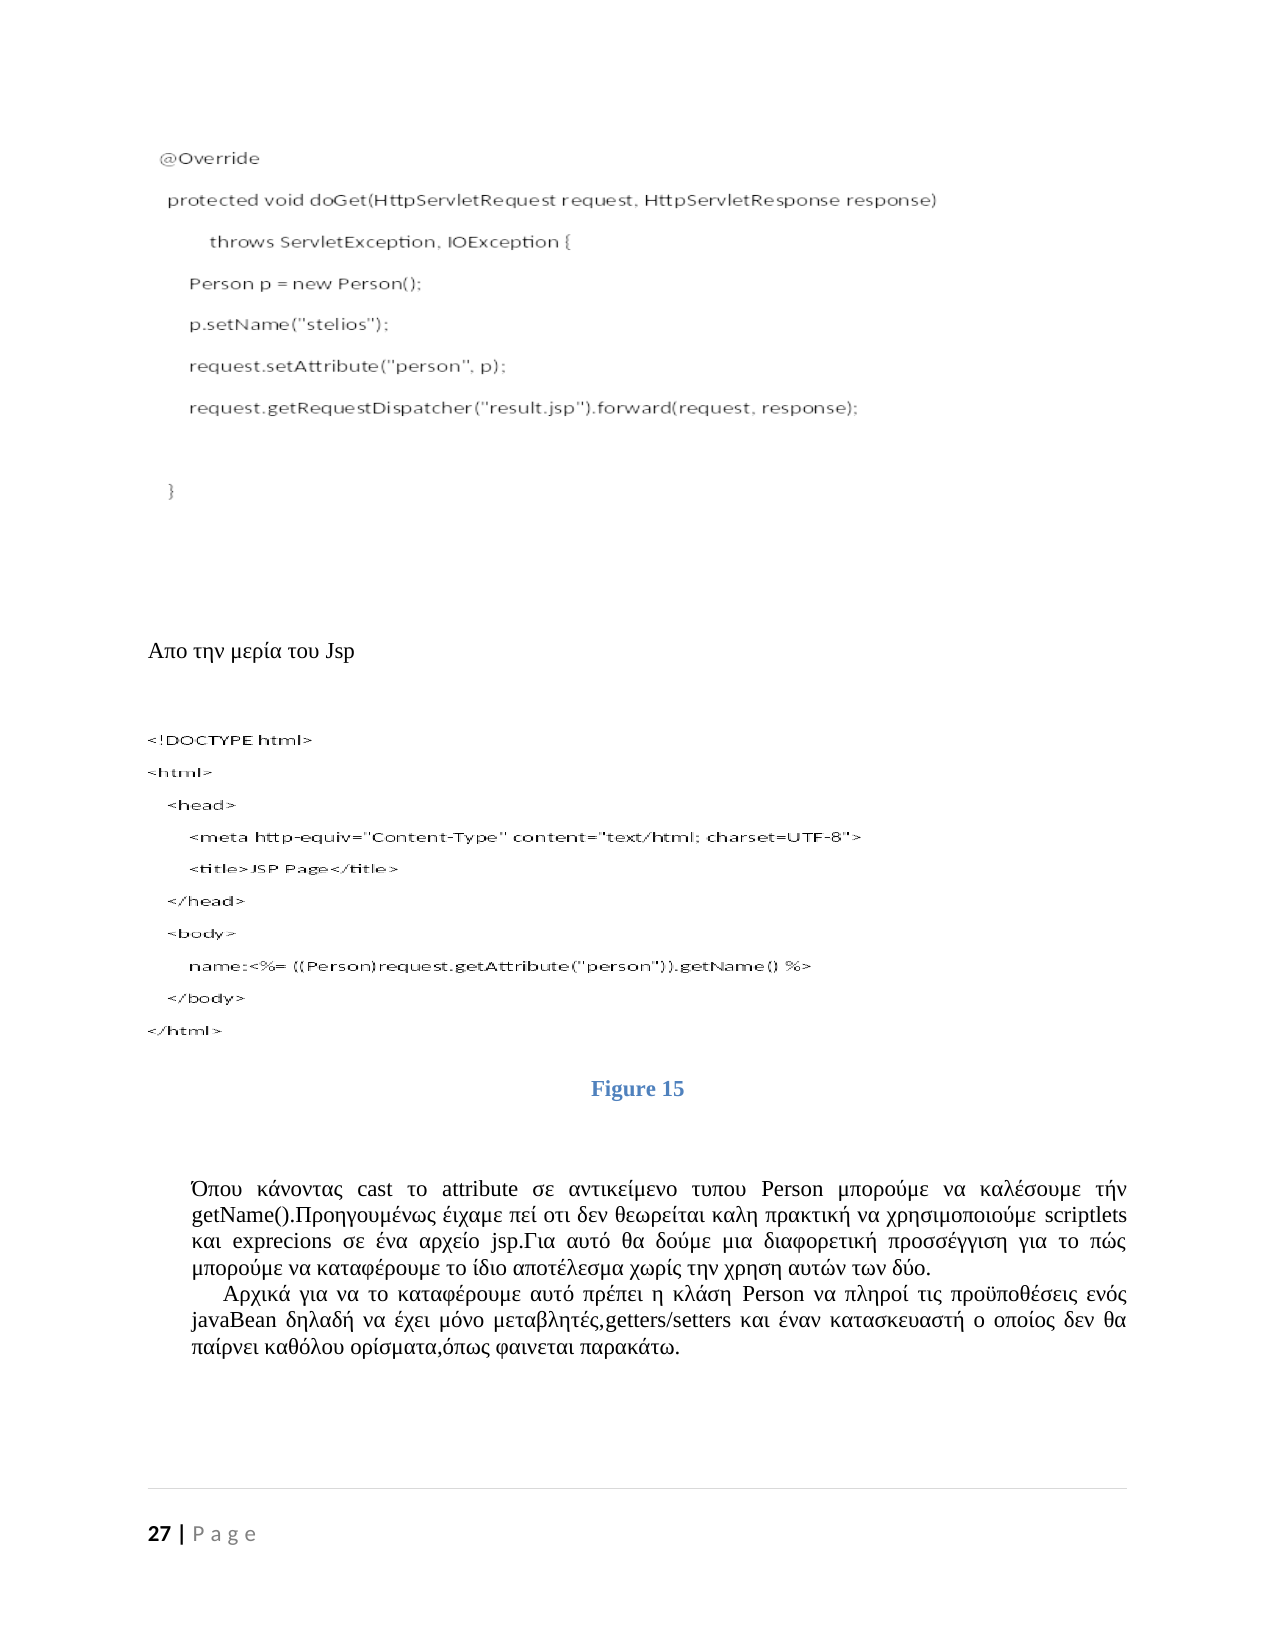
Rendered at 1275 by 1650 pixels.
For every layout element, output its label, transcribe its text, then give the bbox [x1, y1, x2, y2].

list Όπου κάνοντας cast το attribute σε αντικείμενο τυπου Person μπορούμε να καλέσουμε τήν getName().Προηγουμένως έιχαμε πεί οτι δεν θεωρείται καλη πρακτική να χρησιμοποιούμε scriptlets και exprecions σε ένα αρχείο jsp.Για αυτό θα δούμε μια διαφορετική προσσέγγιση για το πώς μπορούμε να καταφέρουμε το ίδιο αποτέλεσμα χωρίς την χρηση αυτών των δύο. [191, 1174, 1127, 1280]
text Figure 15 [148, 1075, 1127, 1101]
text Απο την μερία του Jsp [148, 637, 1127, 664]
list Αρχικά για να το καταφέρουμε αυτό πρέπει η κλάση Person να πληροί τις προϋποθέσεις ενός javaBean δηλαδή να έχει μόνο μεταβλητές,getters/setters και έναν κατασκευαστή ο οποίος δεν θα παίρνει καθόλου ορίσματα,όπως φαινεται παρακάτω. [191, 1280, 1127, 1359]
